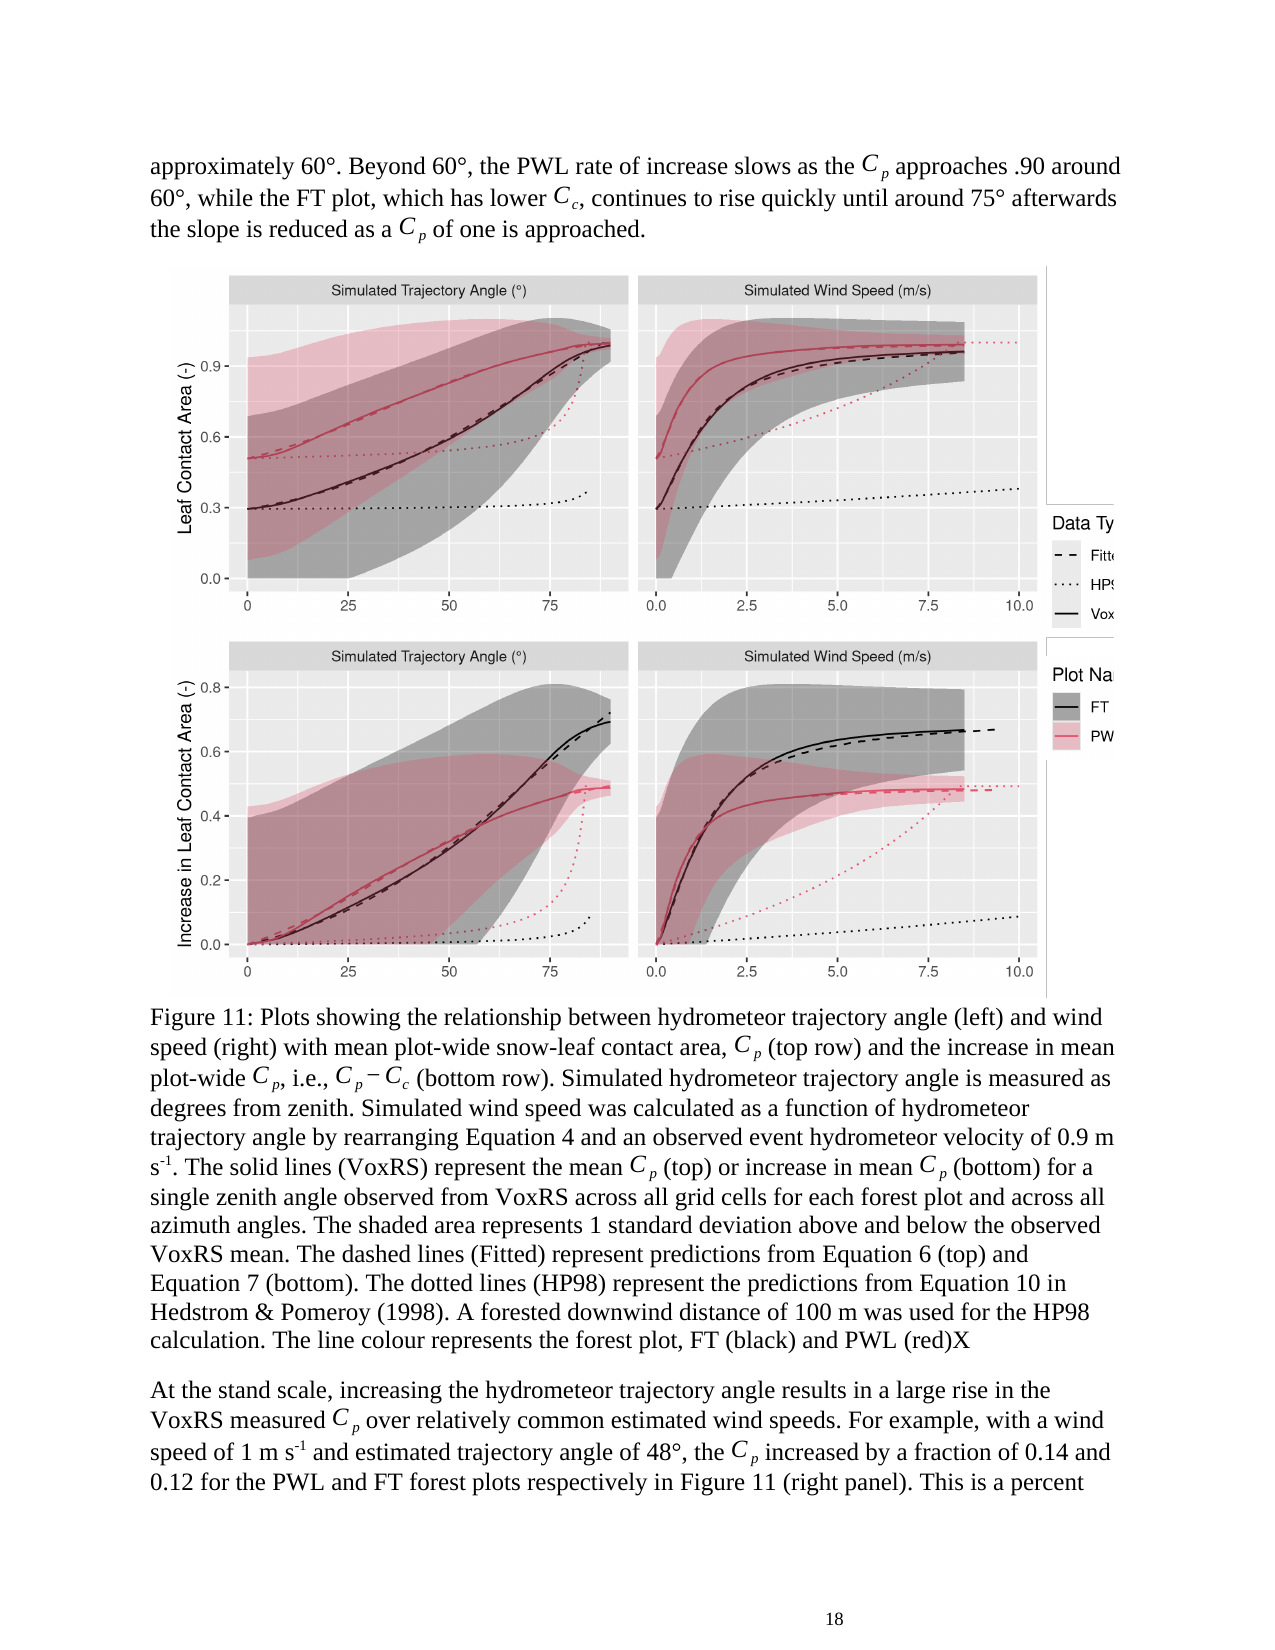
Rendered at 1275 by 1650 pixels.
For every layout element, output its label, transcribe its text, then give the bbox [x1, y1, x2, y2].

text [150, 150, 1125, 244]
table_header Figure 11: Plots showing the relationship between hydrometeor trajectory angle (left) and wind speed (right) with mean plot-wide snow-leaf contact area, (top row) and the increase in mean plot-wide , i.e., (bottom row). Simulated hydrometeor trajectory angle is measured as degrees from zenith. Simulated wind speed was calculated as a function of hydrometeor trajectory angle by rearranging Equation 4 and an observed event hydrometeor velocity of 0.9 m s-1. The solid lines (VoxRS) represent the mean (top) or increase in mean (bottom) for a single zenith angle observed from VoxRS across all grid cells for each forest plot and across all azimuth angles. The shaded area represents 1 standard deviation above and below the observed VoxRS mean. The dashed lines (Fitted) represent predictions from Equation 6 (top) and Equation 7 (bottom). The dotted lines (HP98) represent the predictions from Equation 10 in Hedstrom & Pomeroy (1998). A forested downwind distance of 100 m was used for the HP98 calculation. The line colour represents the forest plot, FT (black) and PWL (red) [139, 263, 1114, 1002]
picture [168, 266, 1114, 998]
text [150, 1375, 1125, 1495]
